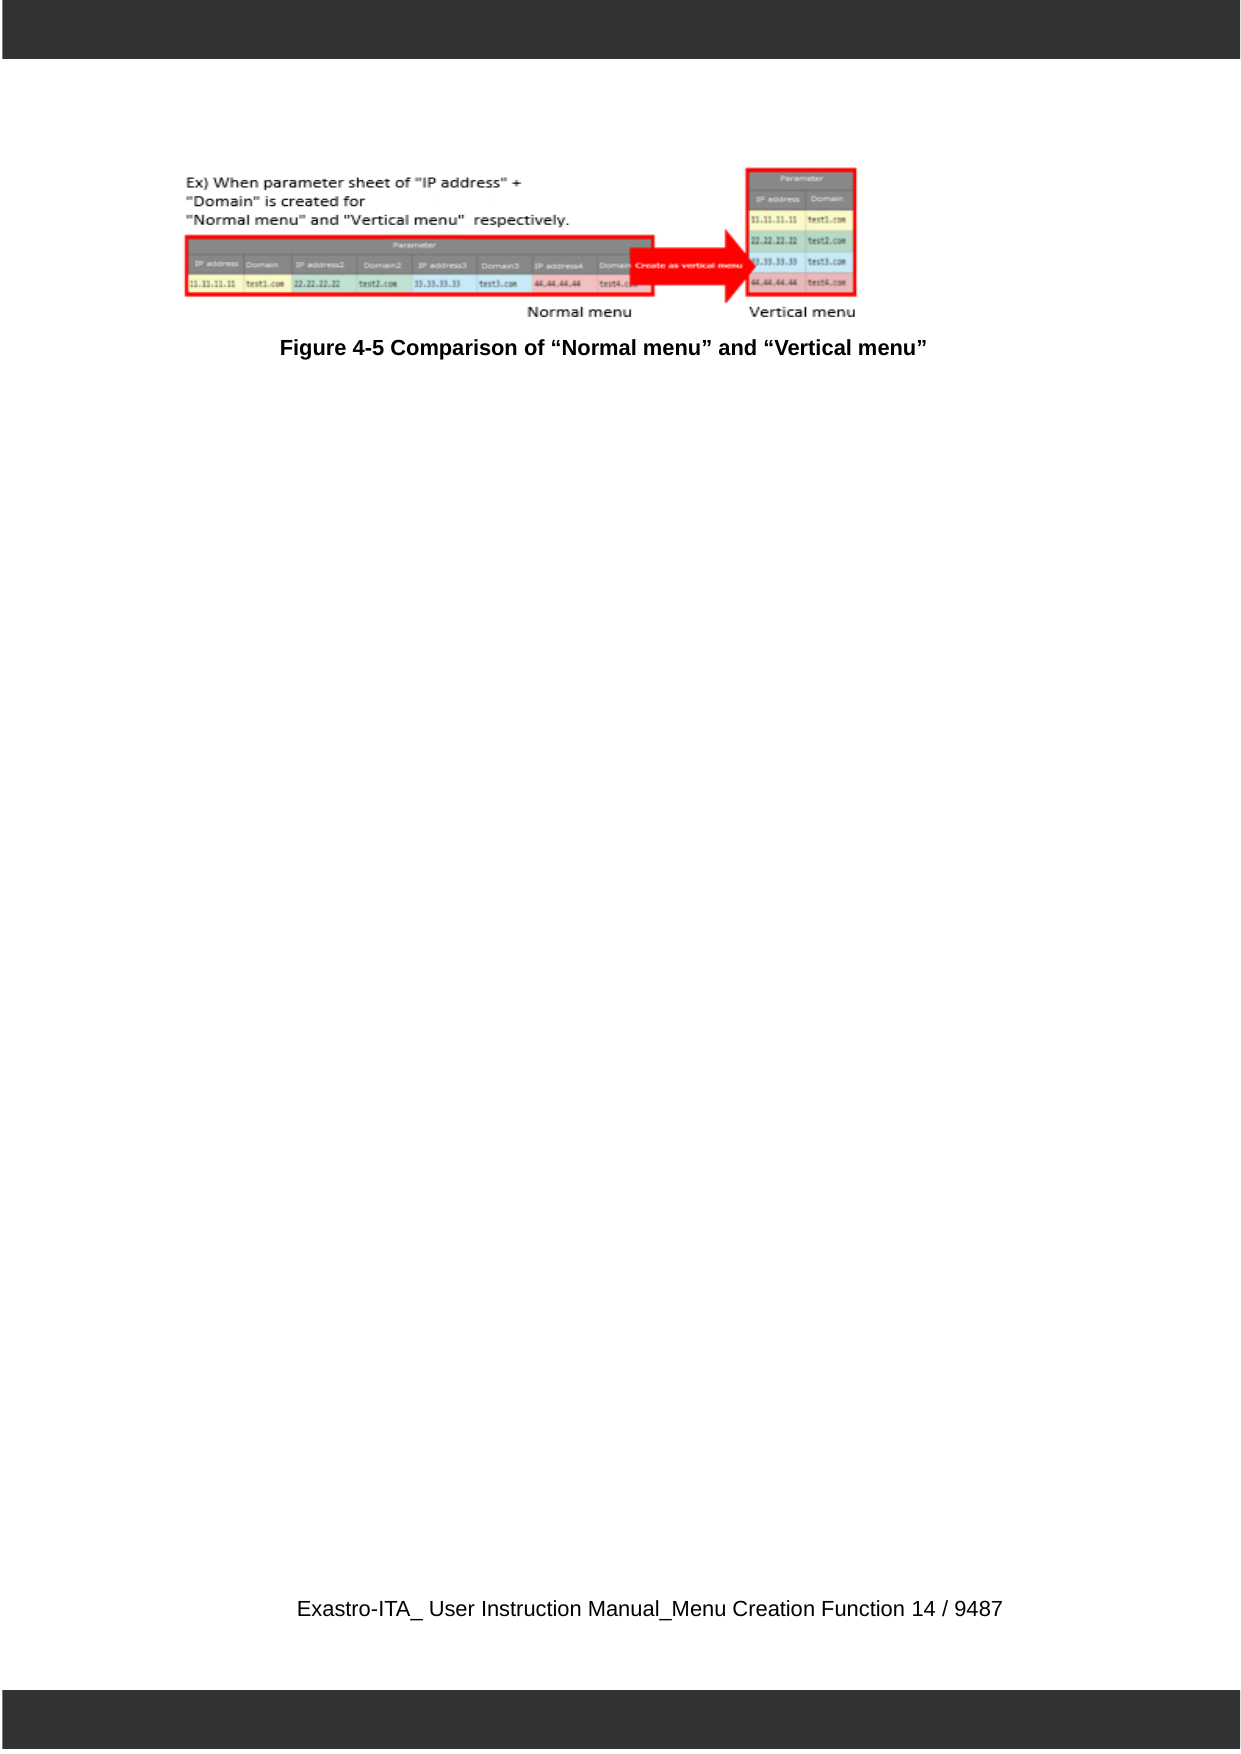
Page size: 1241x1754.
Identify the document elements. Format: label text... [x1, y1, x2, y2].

picture [2, 1690, 1241, 1749]
picture [2, 0, 1241, 59]
picture [182, 165, 880, 322]
text Figure 4-5 Comparison of “Normal menu” and “Vertical menu” [148, 332, 1152, 362]
